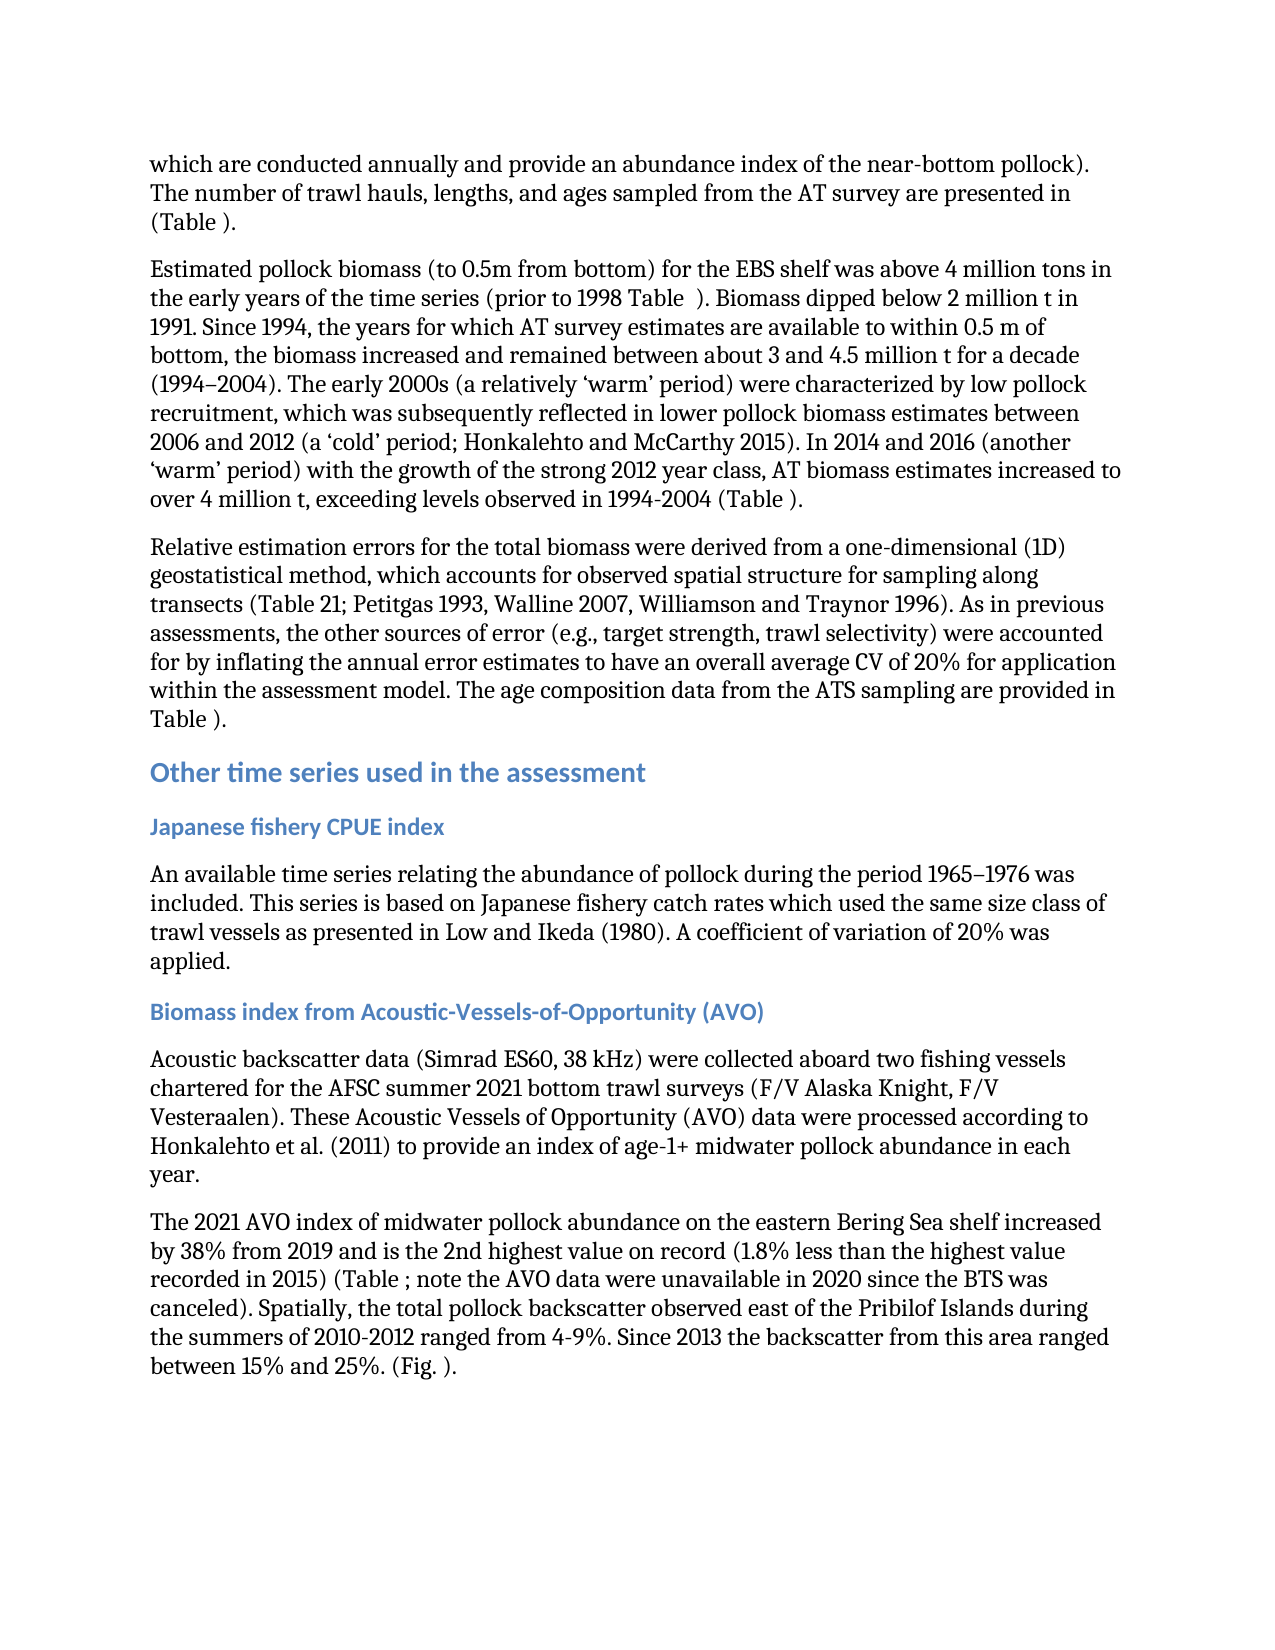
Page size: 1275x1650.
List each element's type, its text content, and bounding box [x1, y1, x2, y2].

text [150, 150, 1125, 236]
text The 2021 AVO index of midwater pollock abundance on the eastern Bering Sea shelf increased by 38% from 2019 and is the 2nd highest value on record (1.8% less than the highest value recorded in 2015) (Table ; note the AVO data were unavailable in 2020 since the BTS was canceled). Spatially, the total pollock backscatter observed east of the Pribilof Islands during the summers of 2010-2012 ranged from 4-9%. Since 2013 the backscatter from this area ranged between 15% and 25%. (Fig. ). [150, 1208, 1125, 1380]
subtitle Japanese fishery CPUE index [150, 811, 1125, 842]
subtitle Biomass index from Acoustic-Vessels-of-Opportunity (AVO) [150, 996, 1125, 1027]
text Acoustic backscatter data (Simrad ES60, 38 kHz) were collected aboard two fishing vessels chartered for the AFSC summer 2021 bottom trawl surveys (F/V Alaska Knight, F/V Vesteraalen). These Acoustic Vessels of Opportunity (AVO) data were processed according to Honkalehto et al. (2011) to provide an index of age-1+ midwater pollock abundance in each year. [150, 1045, 1125, 1189]
text An available time series relating the abundance of pollock during the period 1965–1976 was included. This series is based on Japanese fishery catch rates which used the same size class of trawl vessels as presented in Low and Ikeda (1980). A coefficient of variation of 20% was applied. [150, 860, 1125, 975]
subtitle Other time series used in the assessment [150, 754, 1125, 790]
text Relative estimation errors for the total biomass were derived from a one-dimensional (1D) geostatistical method, which accounts for observed spatial structure for sampling along transects (Table 21; Petitgas 1993, Walline 2007, Williamson and Traynor 1996). As in previous assessments, the other sources of error (e.g., target strength, trawl selectivity) were accounted for by inflating the annual error estimates to have an overall average CV of 20% for application within the assessment model. The age composition data from the ATS sampling are provided in Table ). [150, 532, 1125, 734]
text Estimated pollock biomass (to 0.5m from bottom) for the EBS shelf was above 4 million tons in the early years of the time series (prior to 1998 Table ). Biomass dipped below 2 million t in 1991. Since 1994, the years for which AT survey estimates are available to within 0.5 m of bottom, the biomass increased and remained between about 3 and 4.5 million t for a decade (1994–2004). The early 2000s (a relatively ‘warm’ period) were characterized by low pollock recruitment, which was subsequently reflected in lower pollock biomass estimates between 2006 and 2012 (a ‘cold’ period; Honkalehto and McCarthy 2015). In 2014 and 2016 (another ‘warm’ period) with the growth of the strong 2012 year class, AT biomass estimates increased to over 4 million t, exceeding levels observed in 1994-2004 (Table ). [150, 255, 1125, 514]
